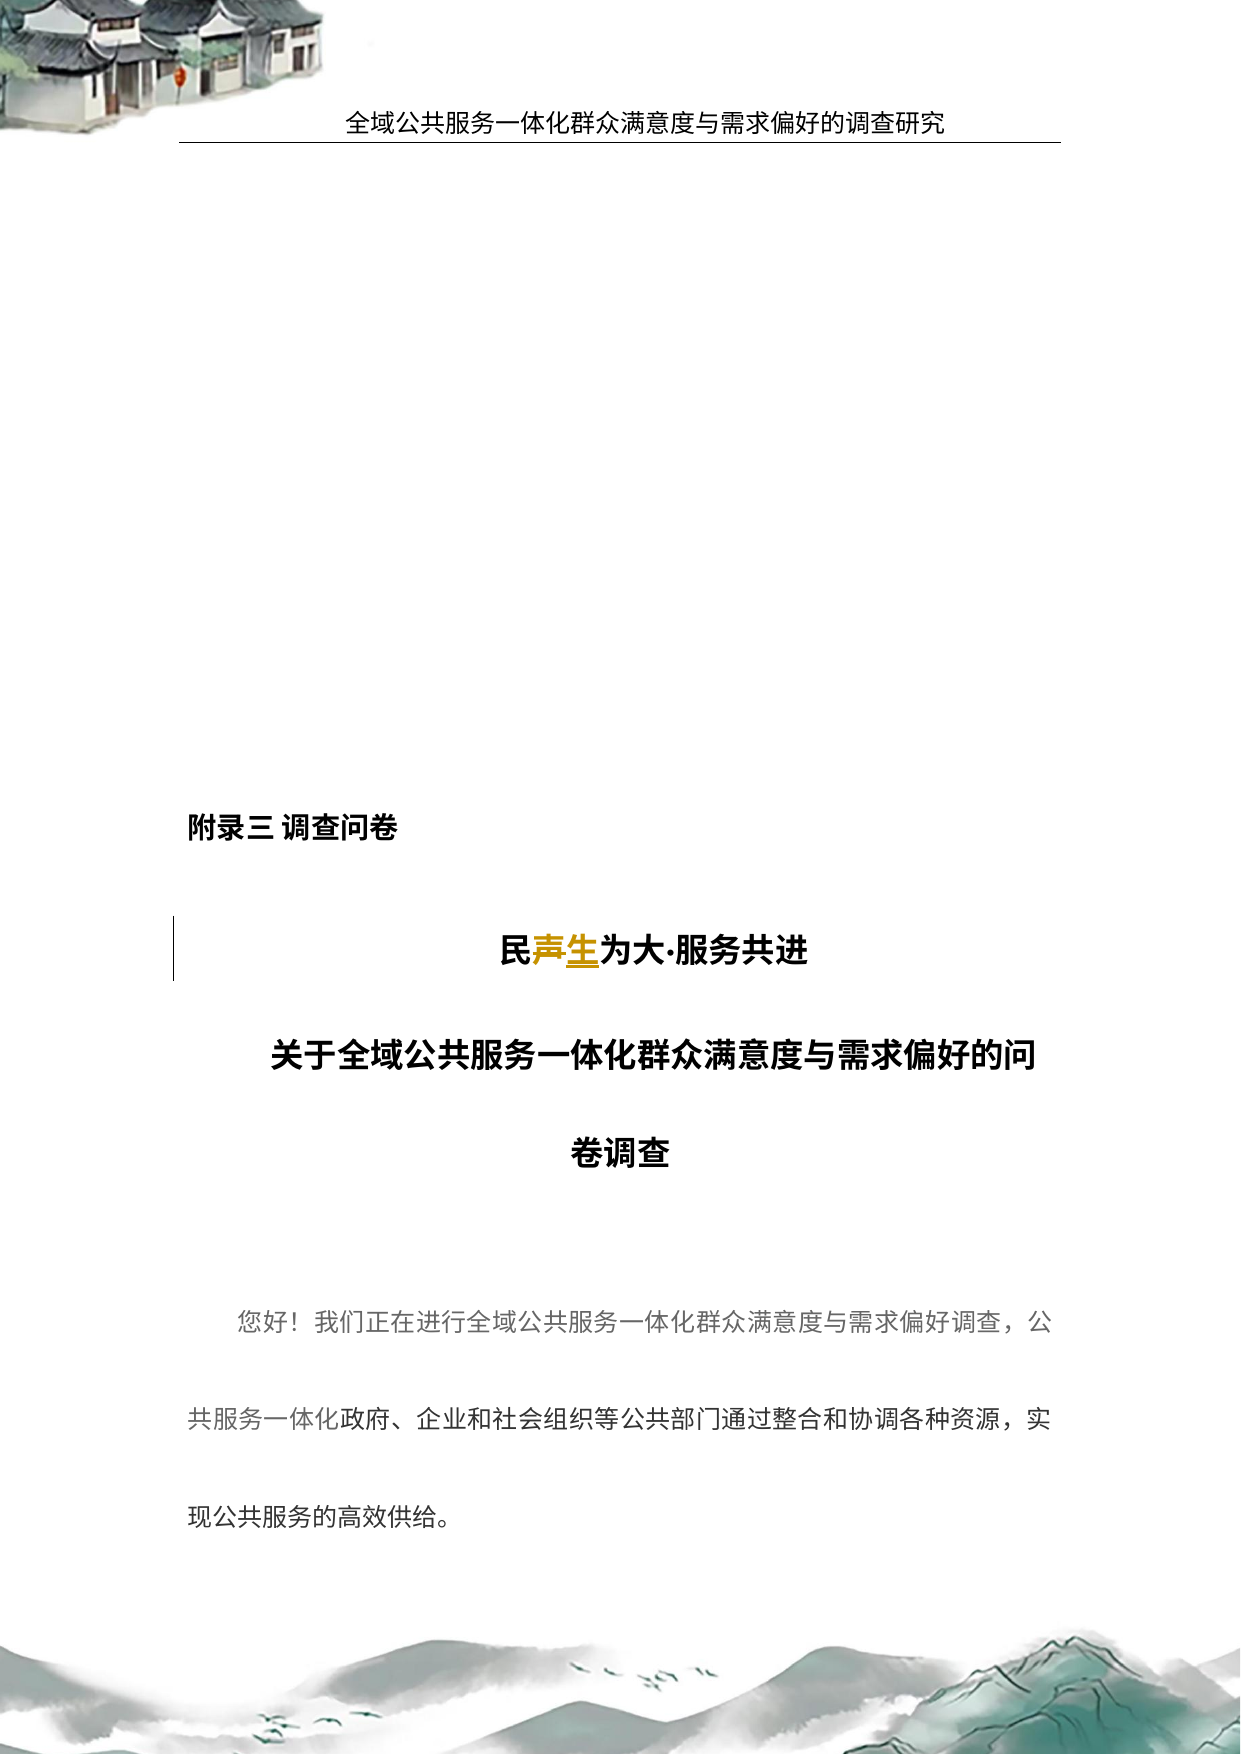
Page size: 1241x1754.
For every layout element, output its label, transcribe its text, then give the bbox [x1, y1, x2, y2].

subtitle 附录三 调查问卷 [187, 793, 1053, 858]
picture [0, 0, 1241, 1754]
text 关于全域公共服务一体化群众满意度与需求偏好的问卷调查 [187, 1021, 1053, 1183]
text 您好！我们正在进行全域公共服务一体化群众满意度与需求偏好调查，公共服务一体化政府、企业和社会组织等公共部门通过整合和协调各种资源，实现公共服务的高效供给。 [187, 1288, 1053, 1548]
text 民为大·服务共进 [187, 916, 1053, 981]
